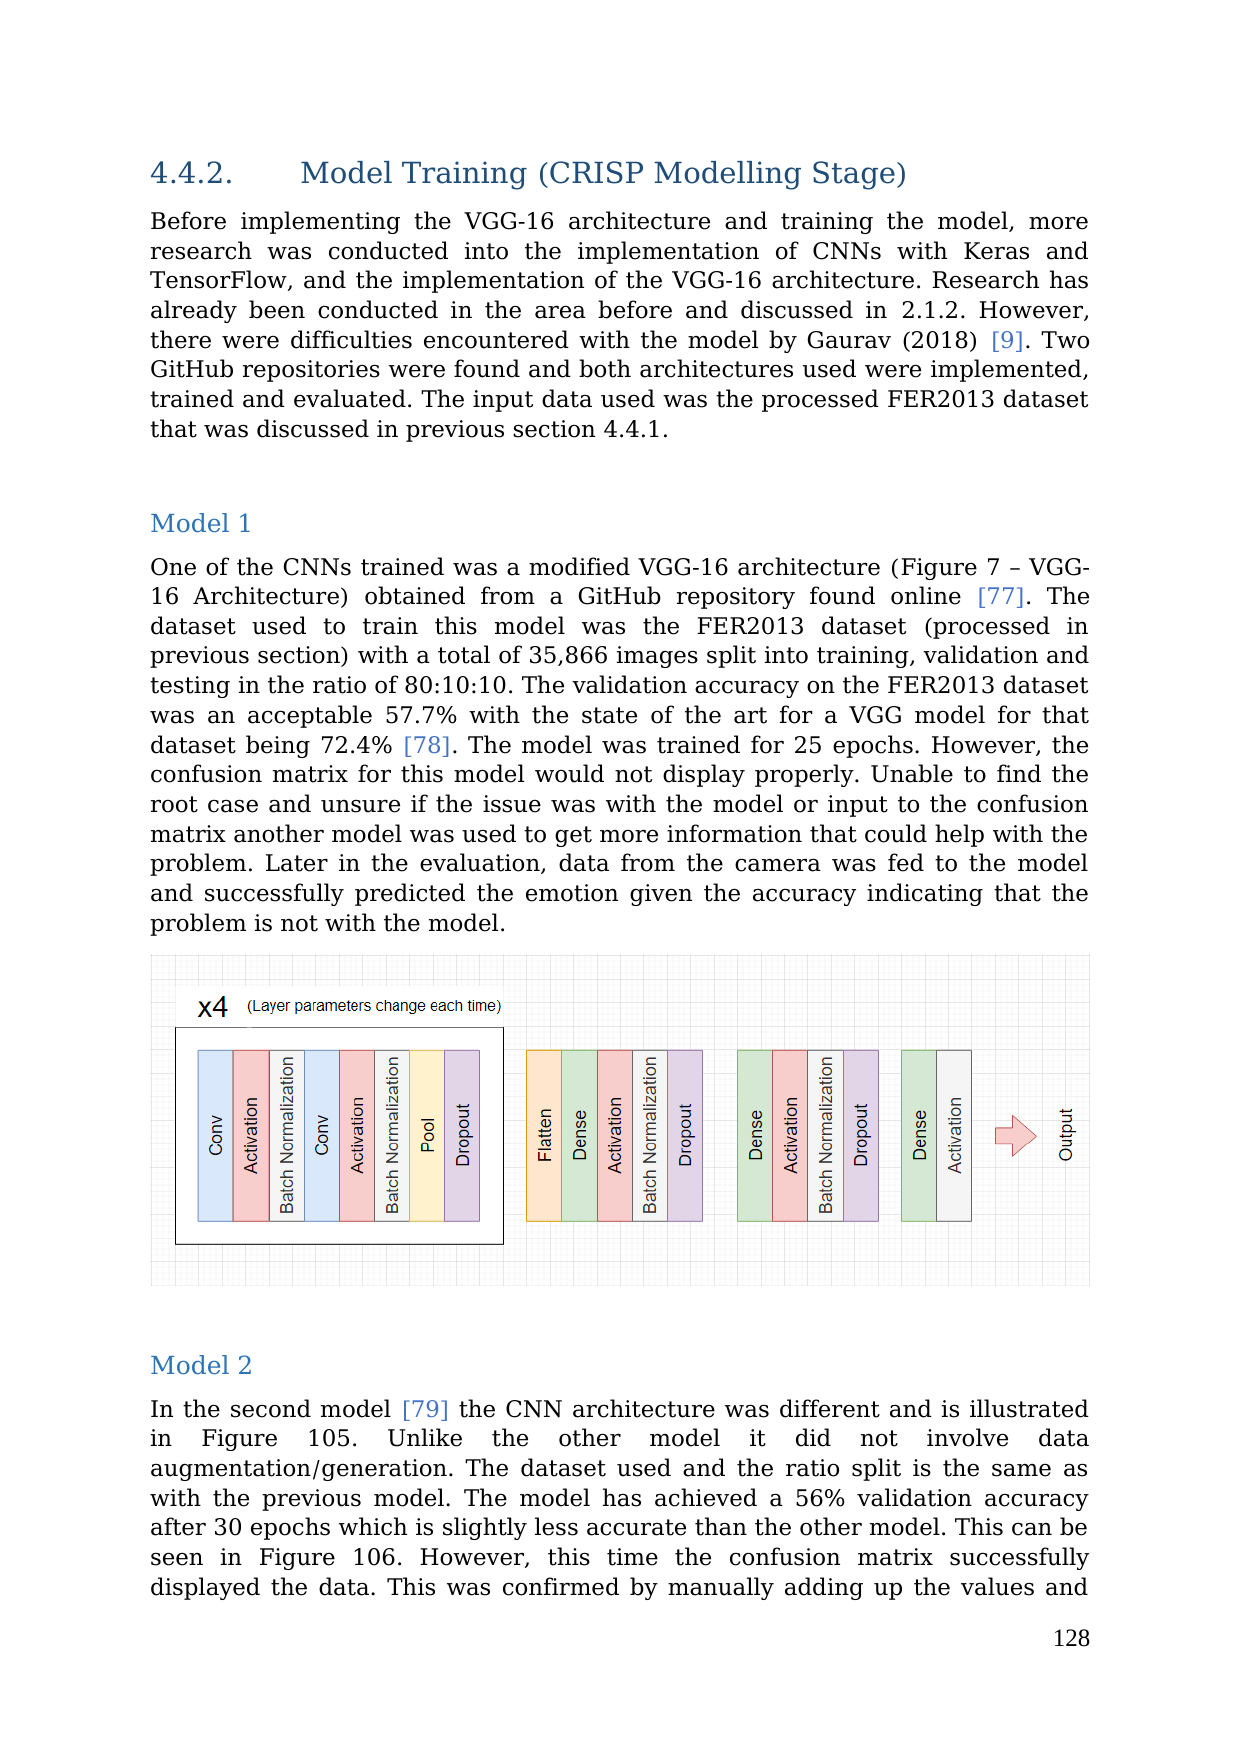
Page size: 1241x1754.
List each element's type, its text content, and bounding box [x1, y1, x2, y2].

text One of the CNNs trained was a modified VGG-16 architecture (Figure 7 – VGG-16 Architecture) obtained from a GitHub repository found online [77]. The dataset used to train this model was the FER2013 dataset (processed in previous section) with a total of 35,866 images split into training, validation and testing in the ratio of 80:10:10. The validation accuracy on the FER2013 dataset was an acceptable 57.7% with the state of the art for a VGG model for that dataset being 72.4% [78]. The model was trained for 25 epochs. However, the confusion matrix for this model would not display properly. Unable to find the root case and unsure if the issue was with the model or input to the confusion matrix another model was used to get more information that could help with the problem. Later in the evaluation, data from the camera was fed to the model and successfully predicted the emotion given the accuracy indicating that the problem is not with the model. [150, 552, 1090, 936]
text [150, 1394, 1090, 1600]
subtitle Model 2 [150, 1349, 1090, 1379]
picture [150, 954, 1091, 1286]
subtitle Model Training (CRISP Modelling Stage) [150, 154, 1090, 189]
subtitle Model 1 [150, 507, 1090, 537]
text Before implementing the VGG-16 architecture and training the model, more research was conducted into the implementation of CNNs with Keras and TensorFlow, and the implementation of the VGG-16 architecture. Research has already been conducted in the area before and discussed in 2.1.2. However, there were difficulties encountered with the model by Gaurav (2018) [9]. Two GitHub repositories were found and both architectures used were implemented, trained and evaluated. The input data used was the processed FER2013 dataset that was discussed in previous section 4.4.1. [150, 207, 1090, 442]
